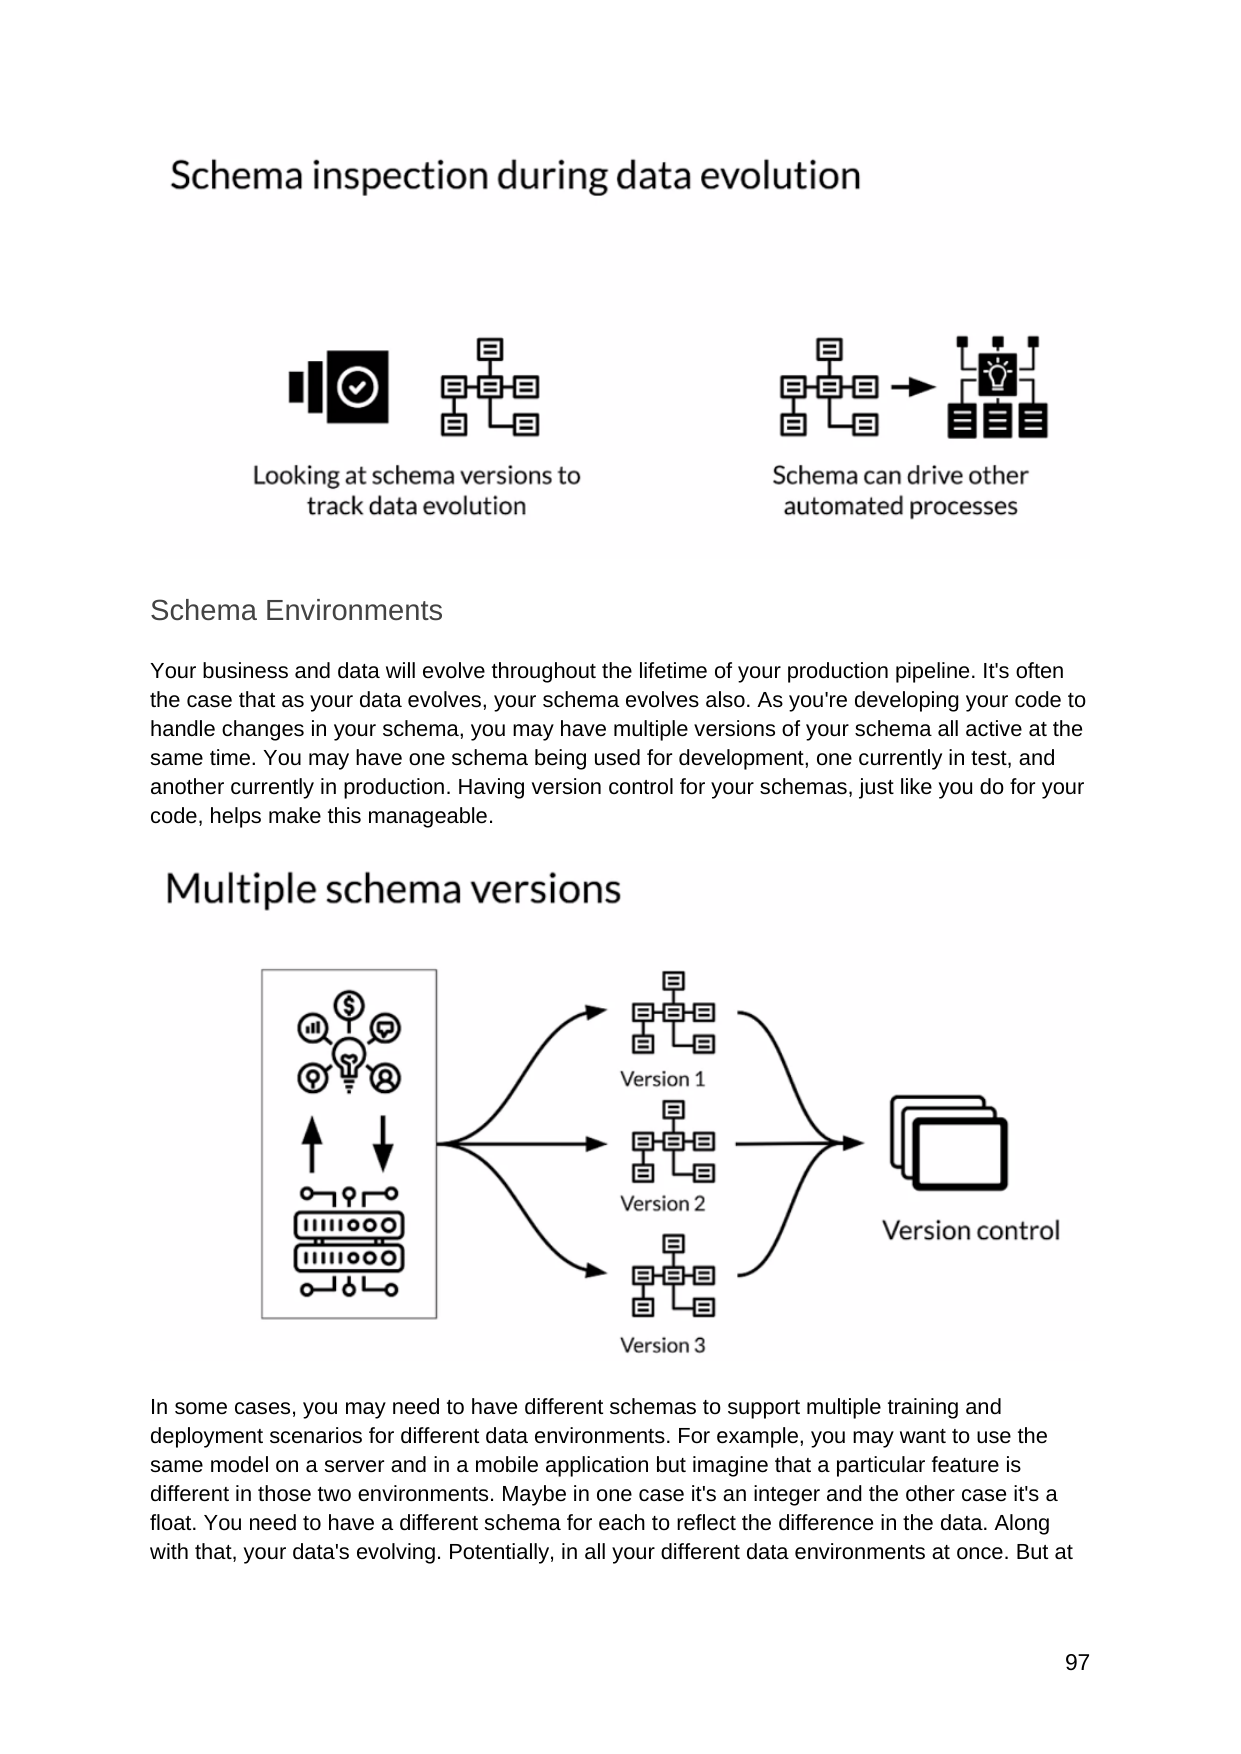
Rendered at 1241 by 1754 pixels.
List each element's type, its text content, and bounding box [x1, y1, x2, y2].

picture [150, 861, 1091, 1361]
subtitle Schema Environments [150, 593, 1090, 627]
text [150, 1394, 1090, 1564]
picture [150, 150, 1091, 559]
text Your business and data will evolve throughout the lifetime of your production pipeline. It's often the case that as your data evolves, your schema evolves also. As you're developing your code to handle changes in your schema, you may have multiple versions of your schema all active at the same time. You may have one schema being used for development, one currently in test, and another currently in production. Having version control for your schemas, just like you do for your code, helps make this manageable. [150, 658, 1090, 828]
